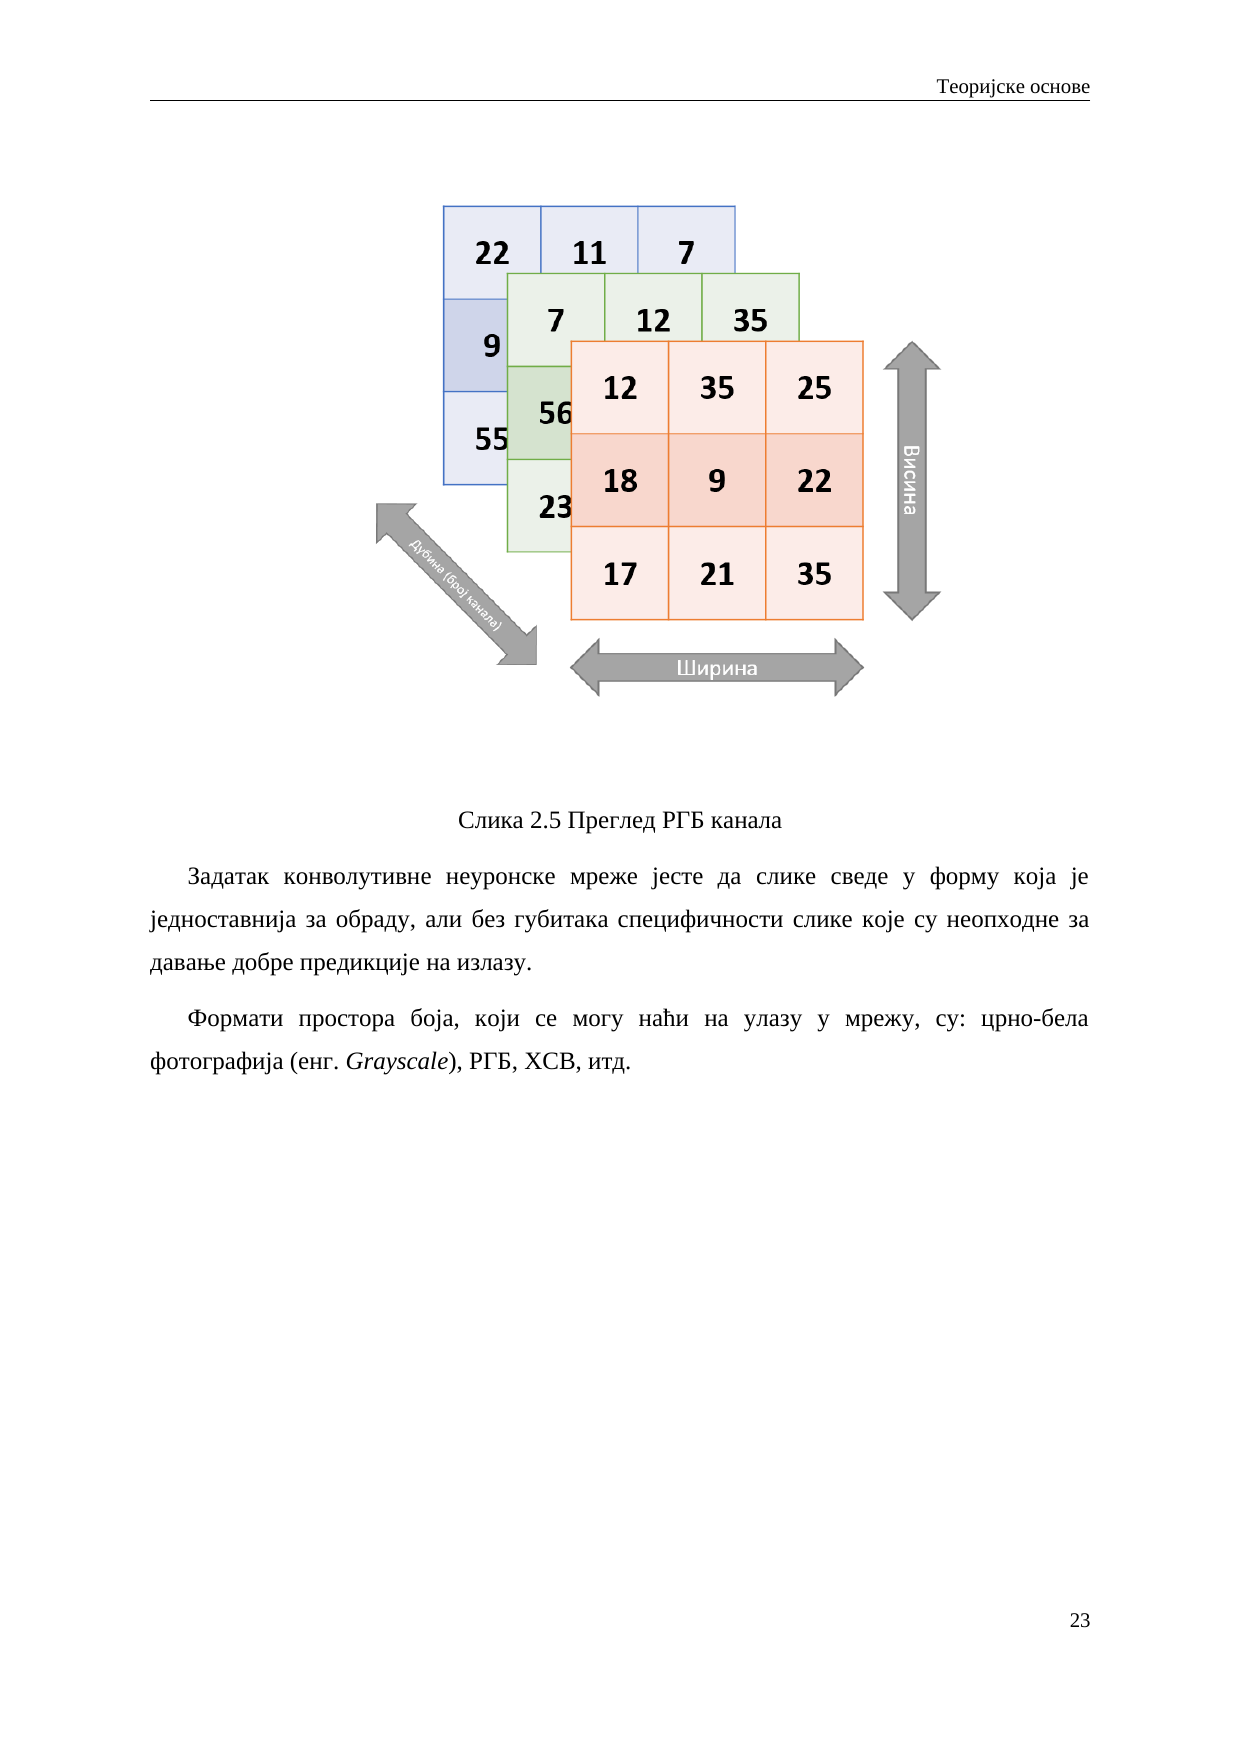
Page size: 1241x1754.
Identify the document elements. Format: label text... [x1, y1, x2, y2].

text Формати простора боја, који се могу наћи на улазу у мрежу, су: црно-бела фотографија (енг. Grayscale), РГБ, ХСВ, итд. [150, 1003, 1090, 1074]
text Задатак конволутивне неуронске мреже јесте да слике сведе у форму која је једноставнија за обраду, али без губитака специфичности слике које су неопходне за давање добре предикције на излазу. [150, 861, 1090, 976]
picture [333, 149, 1004, 766]
